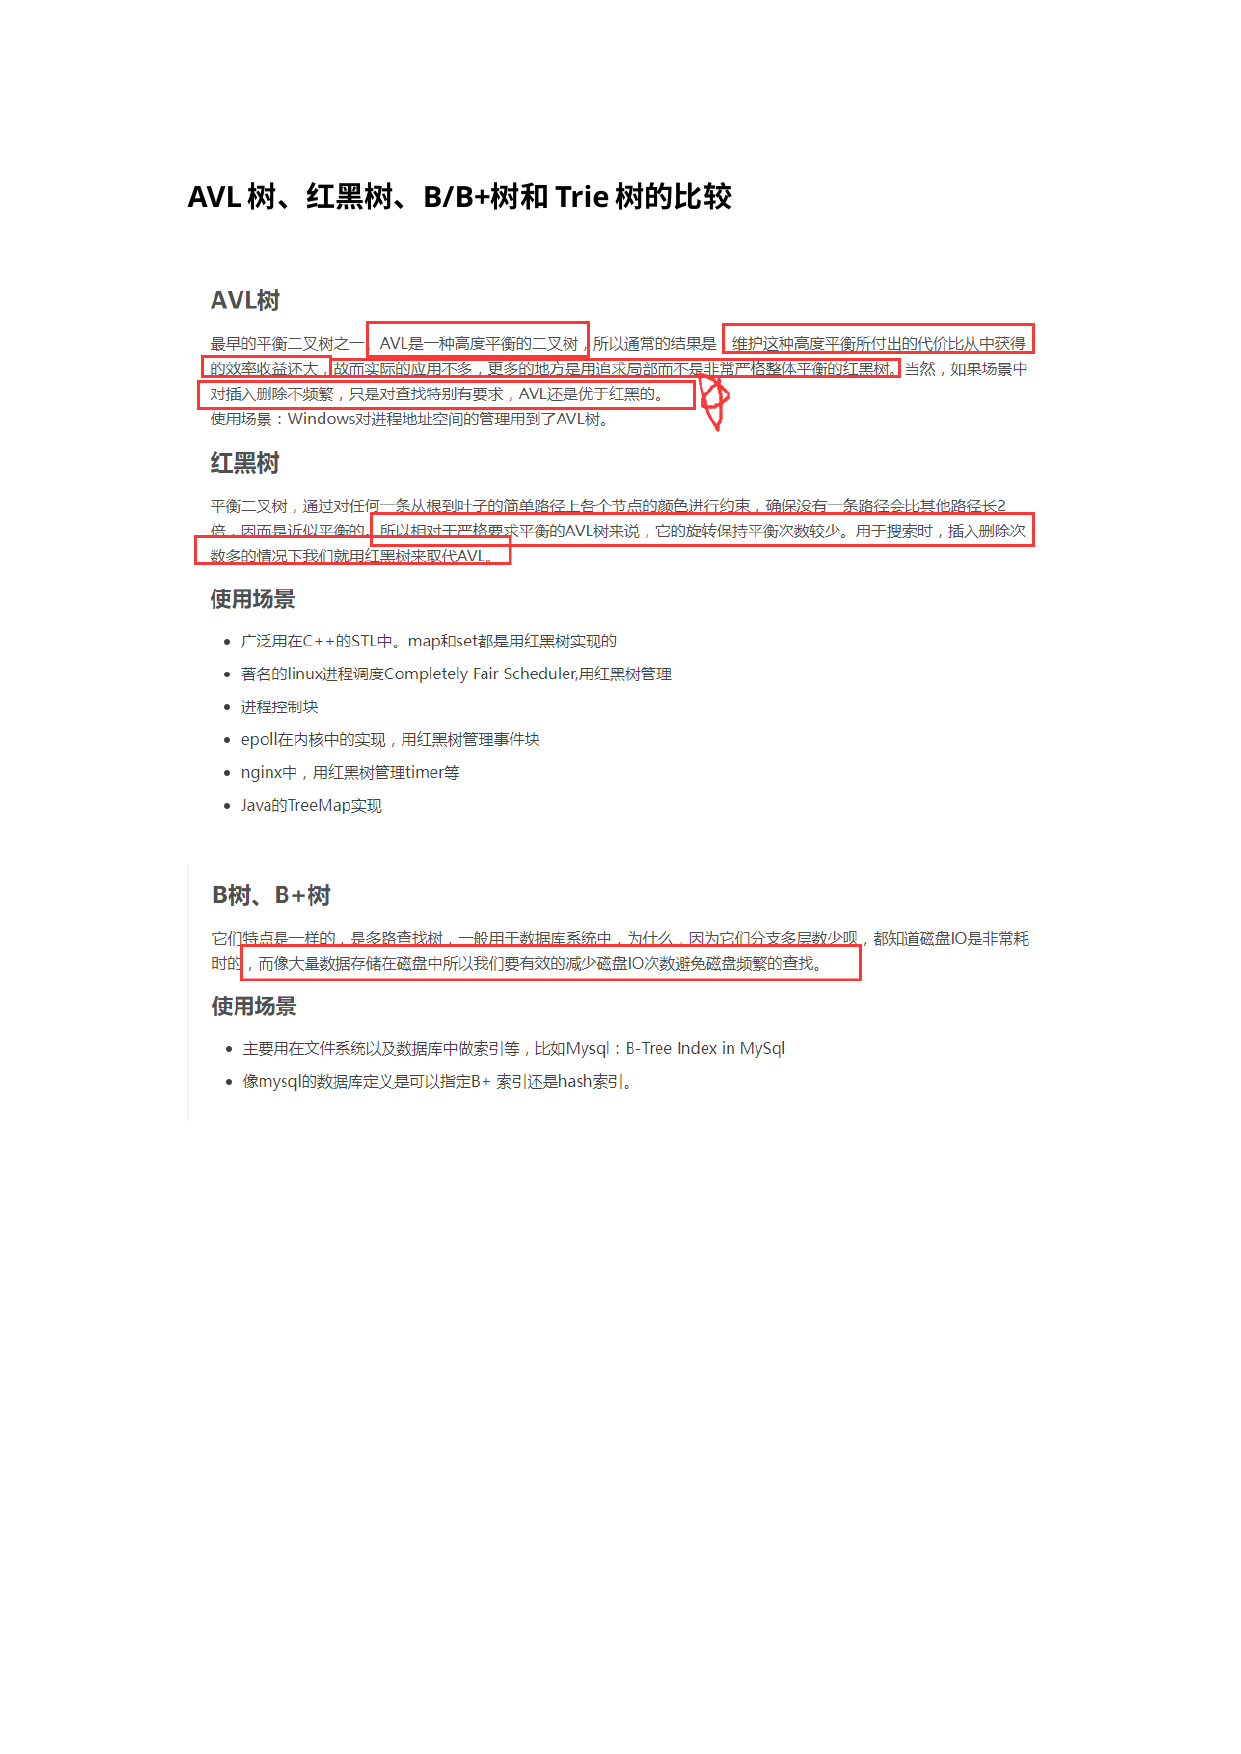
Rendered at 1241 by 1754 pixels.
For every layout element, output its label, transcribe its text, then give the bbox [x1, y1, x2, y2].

subtitle AVL树、红黑树、B/B+树和Trie树的比较 [187, 162, 1053, 227]
picture [187, 865, 1053, 1121]
picture [187, 280, 1053, 842]
